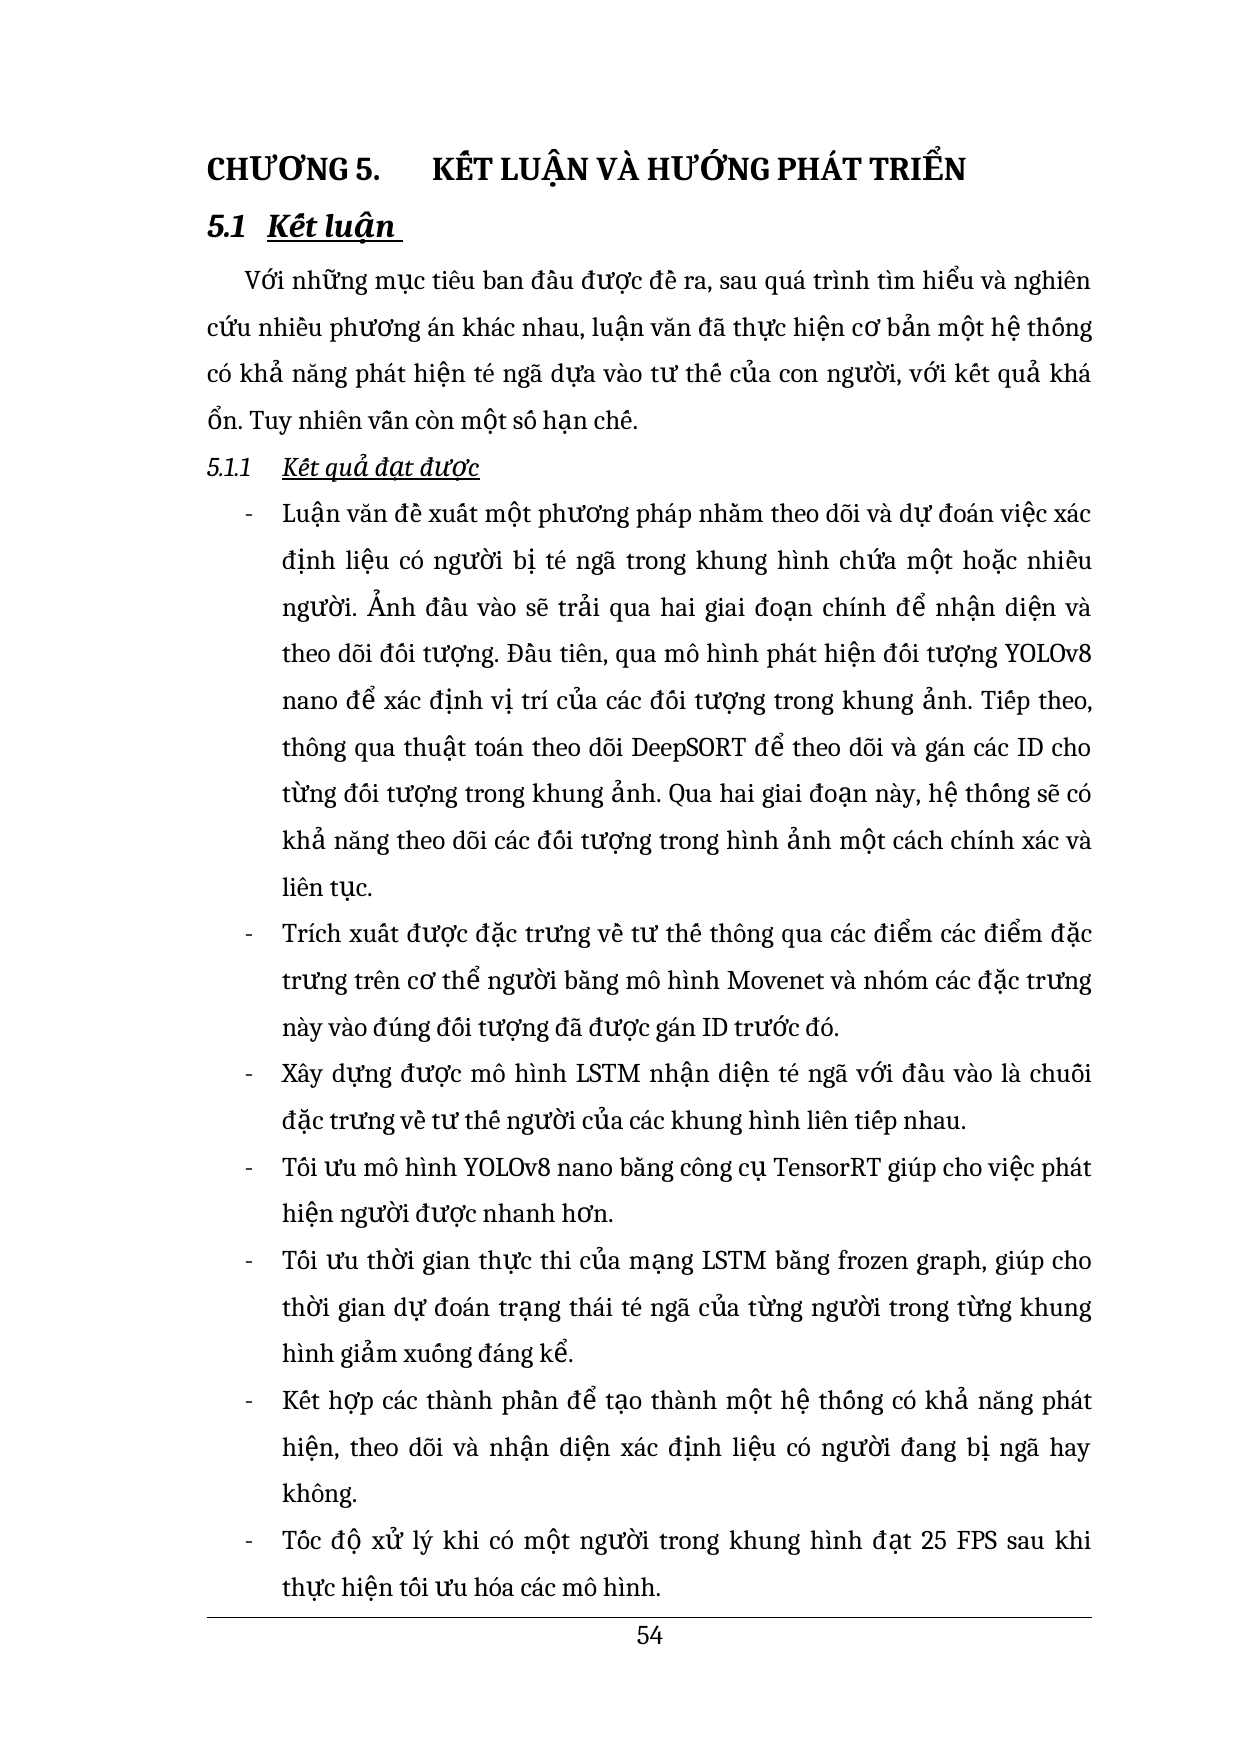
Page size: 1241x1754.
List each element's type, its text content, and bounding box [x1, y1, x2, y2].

list Tối ưu mô hình YOLOv8 nano bằng công cụ TensorRT giúp cho việc phát hiện người được nhanh hơn. [244, 1152, 1092, 1229]
list Kết hợp các thành phần để tạo thành một hệ thống có khả năng phát hiện, theo dõi và nhận diện xác định liệu có người đang bị ngã hay không. [244, 1385, 1092, 1509]
list Tối ưu thời gian thực thi của mạng LSTM bằng frozen graph, giúp cho thời gian dự đoán trạng thái té ngã của từng người trong từng khung hình giảm xuống đáng kể. [244, 1245, 1092, 1369]
text Với những mục tiêu ban đầu được đề ra, sau quá trình tìm hiểu và nghiên cứu nhiều phương án khác nhau, luận văn đã thực hiện cơ bản một hệ thống có khả năng phát hiện té ngã dựa vào tư thế của con người, với kết quả khá ổn. Tuy nhiên vẫn còn một số hạn chế. [207, 265, 1092, 436]
subtitle Kết quả đạt được [207, 452, 1092, 483]
list Luận văn đề xuất một phương pháp nhằm theo dõi và dự đoán việc xác định liệu có người bị té ngã trong khung hình chứa một hoặc nhiều người. Ảnh đầu vào sẽ trải qua hai giai đoạn chính để nhận diện và theo dõi đối tượng. Đầu tiên, qua mô hình phát hiện đối tượng YOLOv8 nano để xác định vị trí của các đối tượng trong khung ảnh. Tiếp theo, thông qua thuật toán theo dõi DeepSORT để theo dõi và gán các ID cho từng đối tượng trong khung ảnh. Qua hai giai đoạn này, hệ thống sẽ có khả năng theo dõi các đối tượng trong hình ảnh một cách chính xác và liên tục. [244, 498, 1092, 903]
list Xây dựng được mô hình LSTM nhận diện té ngã với đầu vào là chuỗi đặc trưng về tư thế người của các khung hình liên tiếp nhau. [244, 1058, 1092, 1136]
subtitle KẾT LUẬN VÀ HƯỚNG PHÁT TRIỂN [207, 150, 1092, 188]
list Trích xuất được đặc trưng về tư thế thông qua các điểm các điểm đặc trưng trên cơ thể người bằng mô hình Movenet và nhóm các đặc trưng này vào đúng đối tượng đã được gán ID trước đó. [244, 918, 1092, 1043]
subtitle Kết luận [207, 207, 1092, 246]
list Tốc độ xử lý khi có một người trong khung hình đạt 25 FPS sau khi thực hiện tối ưu hóa các mô hình. [244, 1525, 1092, 1603]
